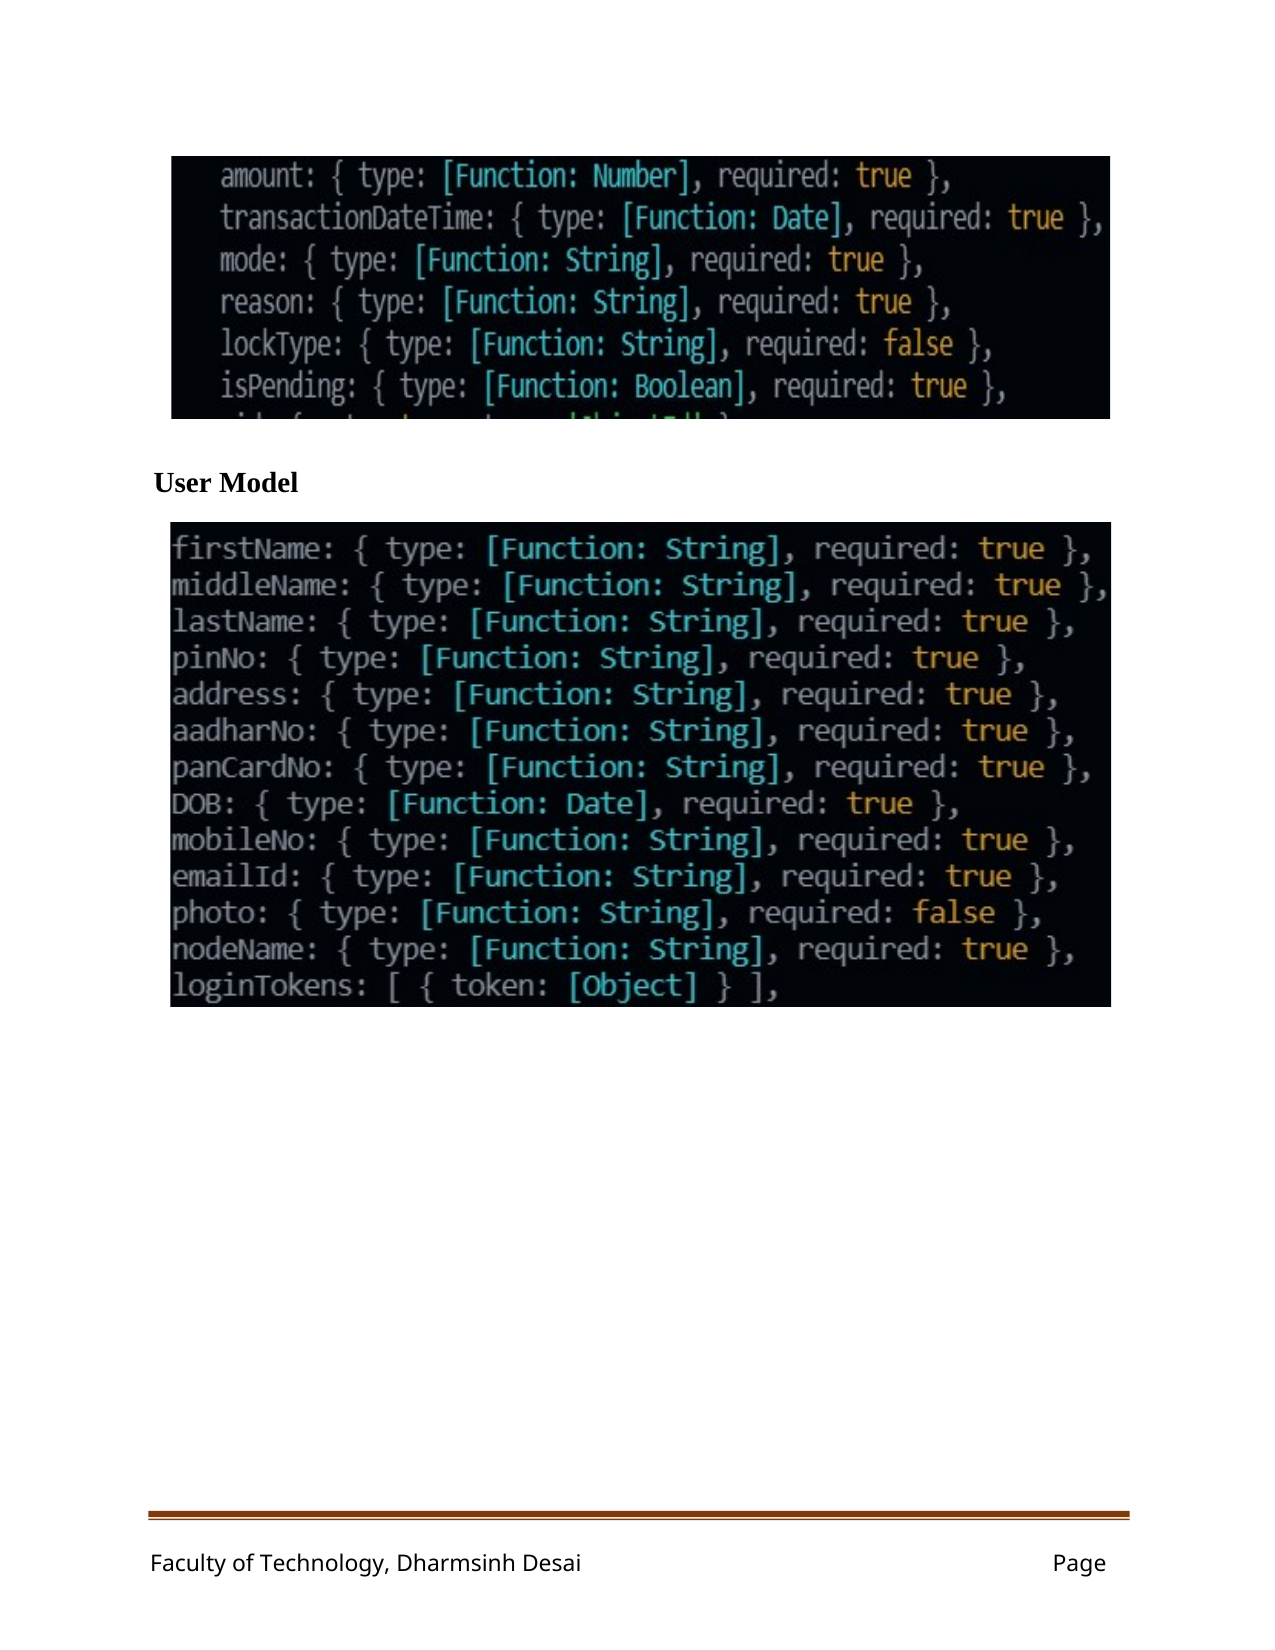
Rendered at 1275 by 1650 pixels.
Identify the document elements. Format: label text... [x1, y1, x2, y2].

picture [171, 156, 1111, 419]
picture [170, 522, 1112, 1007]
subtitle User Model [153, 466, 1142, 499]
